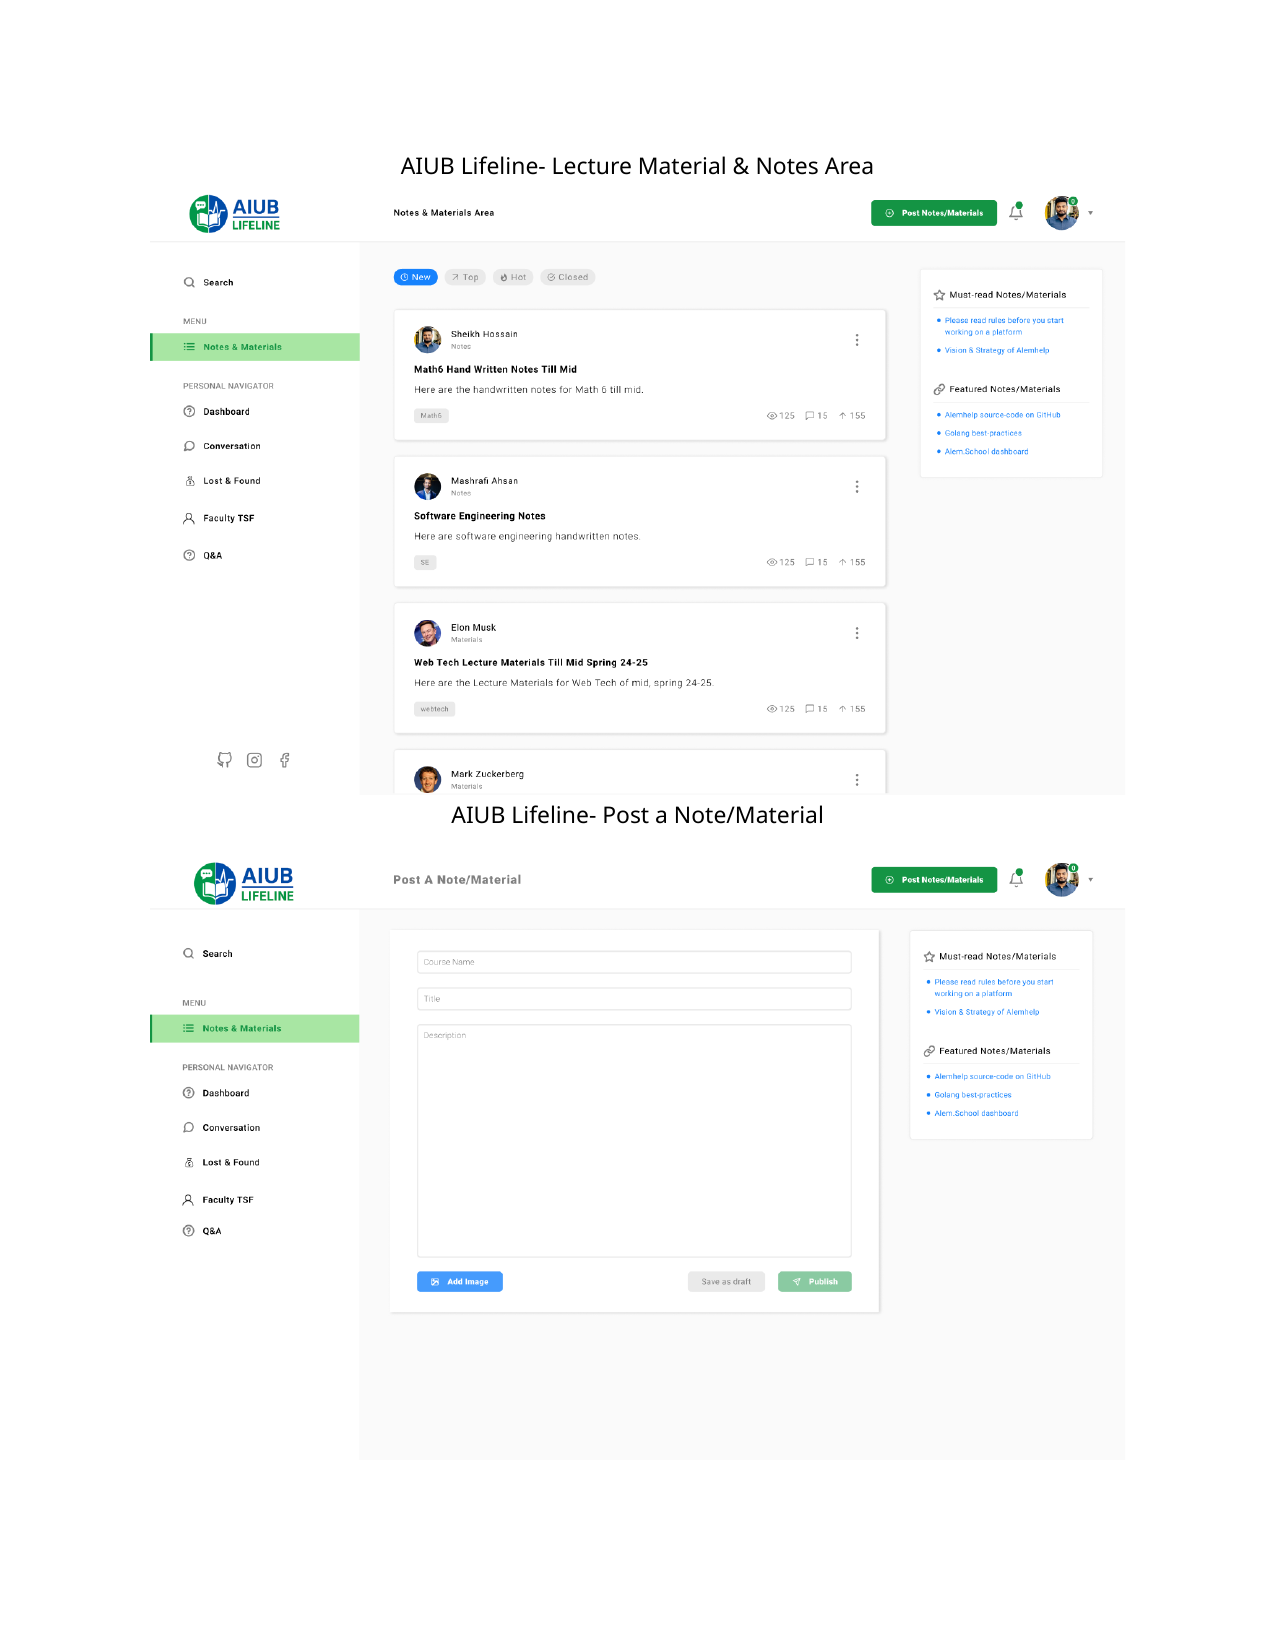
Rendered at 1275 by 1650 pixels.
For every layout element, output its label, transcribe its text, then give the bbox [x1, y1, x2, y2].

text AIUB Lifeline- Lecture Material & Notes Area AIUB Lifeline- Post a Note/Material [150, 795, 1125, 831]
picture [150, 186, 1125, 795]
text AIUB Lifeline- Lecture Material & Notes Area AIUB Lifeline- Post a Note/Material [150, 150, 1125, 186]
picture [150, 852, 1125, 1460]
